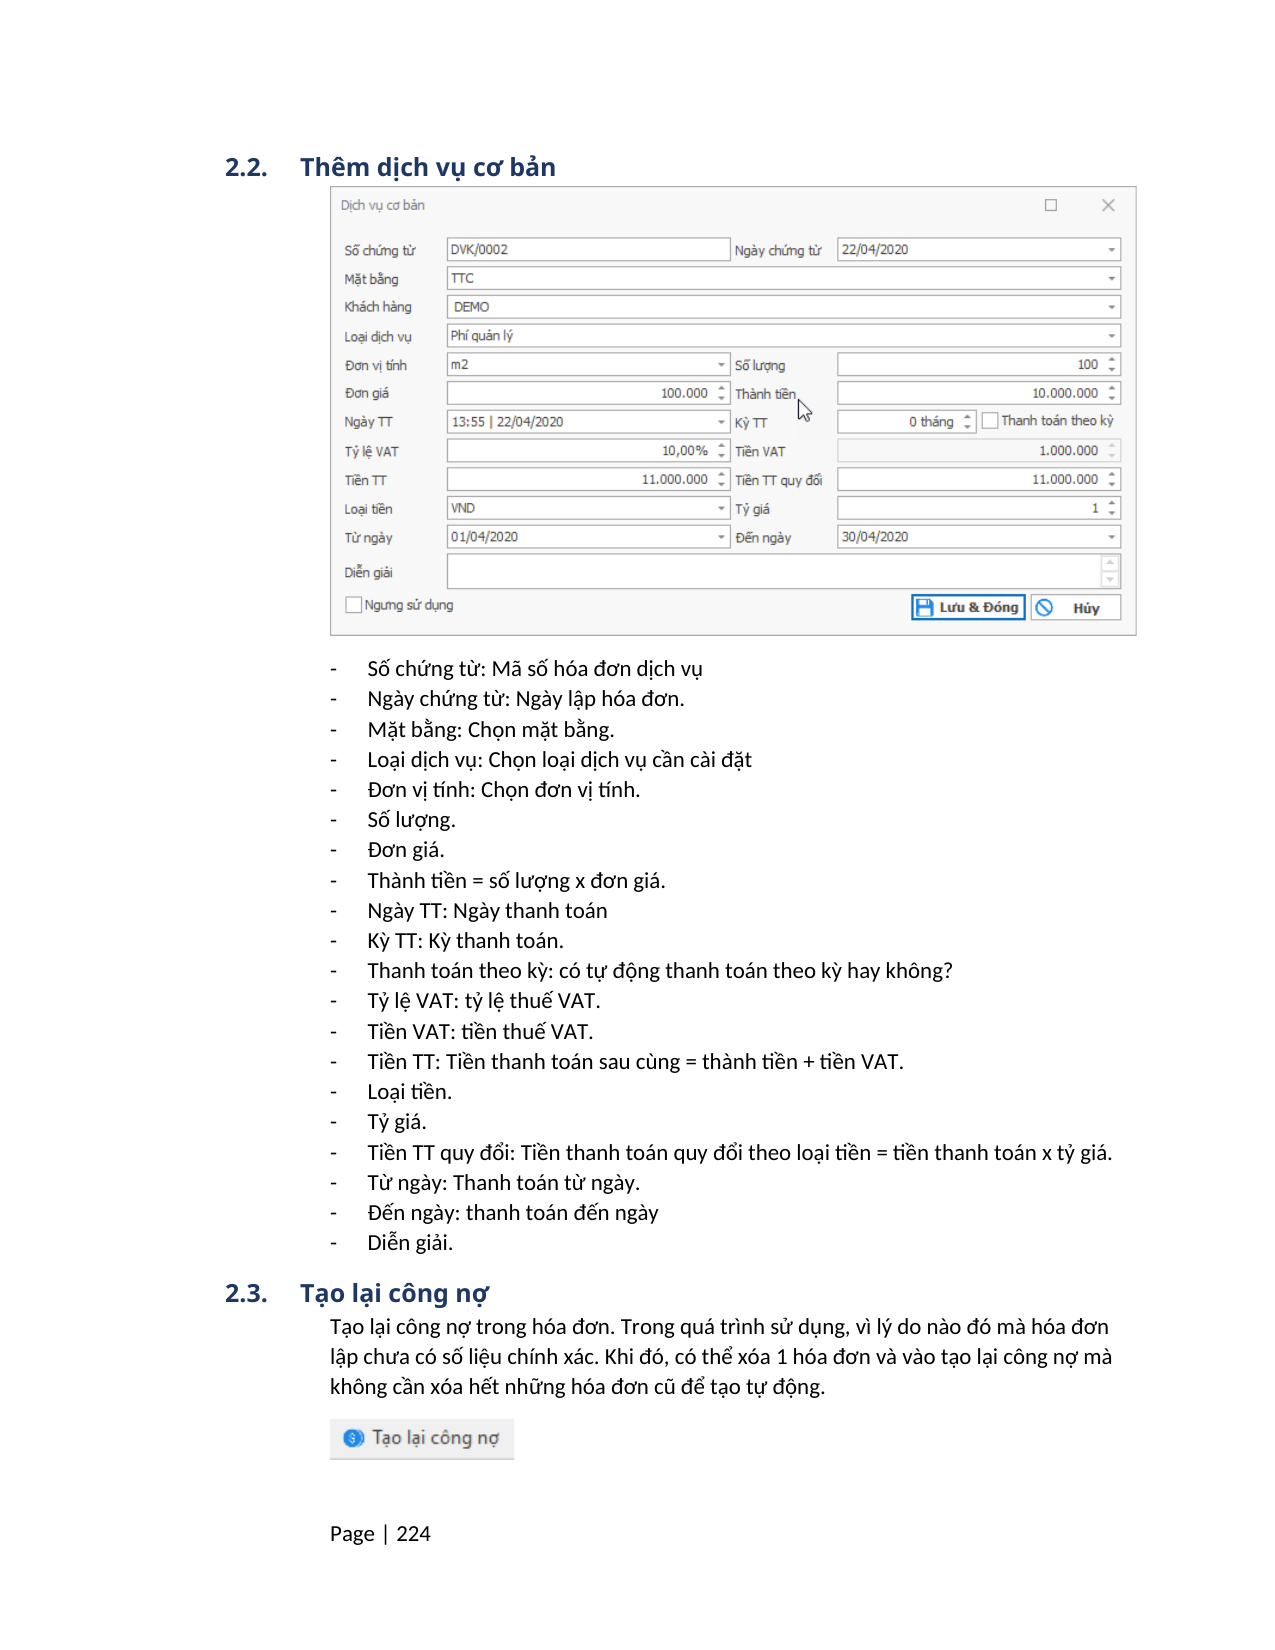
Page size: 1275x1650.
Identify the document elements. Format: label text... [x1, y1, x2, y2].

list Từ ngày: Thanh toán từ ngày. [330, 1168, 1125, 1196]
text Tạo lại công nợ trong hóa đơn. Trong quá trình sử dụng, vì lý do nào đó mà hóa đơn lập chưa có số liệu chính xác. Khi đó, có thể xóa 1 hóa đơn và vào tạo lại công nợ mà không cần xóa hết những hóa đơn cũ để tạo tự động. [330, 1312, 1125, 1400]
list Thành tiền = số lượng x đơn giá. [330, 866, 1125, 894]
subtitle Tạo lại công nợ [225, 1275, 1125, 1309]
list Đến ngày: thanh toán đến ngày [330, 1198, 1125, 1226]
picture [330, 1419, 515, 1460]
list Tiền TT quy đổi: Tiền thanh toán quy đổi theo loại tiền = tiền thanh toán x tỷ giá. [330, 1138, 1125, 1166]
subtitle Thêm dịch vụ cơ bản [225, 150, 1125, 184]
list Tỷ lệ VAT: tỷ lệ thuế VAT. [330, 987, 1125, 1015]
list Mặt bằng: Chọn mặt bằng. [330, 715, 1125, 743]
list Thanh toán theo kỳ: có tự động thanh toán theo kỳ hay không? [330, 956, 1125, 984]
list Kỳ TT: Kỳ thanh toán. [330, 926, 1125, 954]
list Tỷ giá. [330, 1107, 1125, 1136]
list Số lượng. [330, 805, 1125, 833]
list Tiền VAT: tiền thuế VAT. [330, 1017, 1125, 1045]
list Diễn giải. [330, 1228, 1125, 1256]
list Ngày chứng từ: Ngày lập hóa đơn. [330, 684, 1125, 713]
list Số chứng từ: Mã số hóa đơn dịch vụ [330, 654, 1125, 682]
list Loại tiền. [330, 1077, 1125, 1105]
list Loại dịch vụ: Chọn loại dịch vụ cần cài đặt [330, 745, 1125, 773]
list Ngày TT: Ngày thanh toán [330, 896, 1125, 924]
list Tiền TT: Tiền thanh toán sau cùng = thành tiền + tiền VAT. [330, 1047, 1125, 1075]
list Đơn giá. [330, 836, 1125, 864]
list Đơn vị tính: Chọn đơn vị tính. [330, 775, 1125, 803]
picture [330, 186, 1137, 636]
